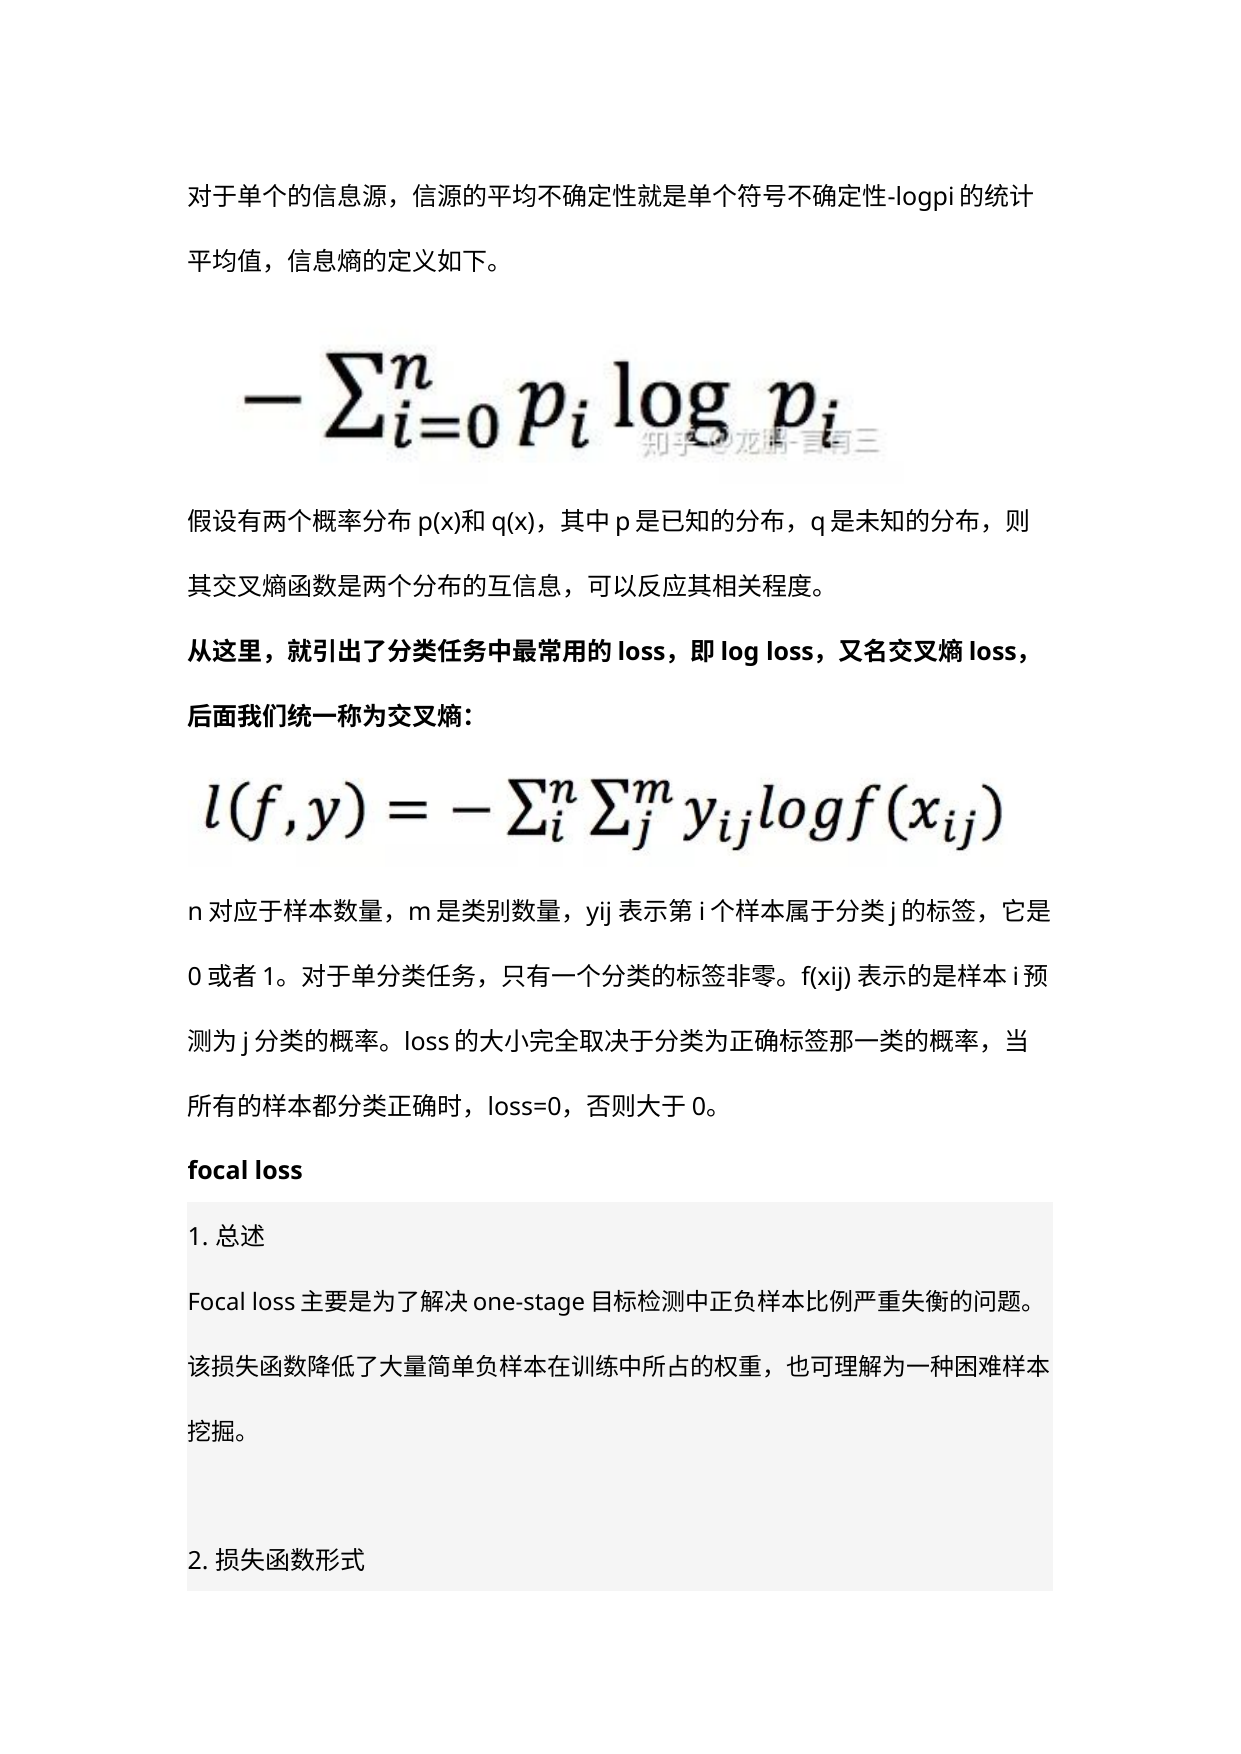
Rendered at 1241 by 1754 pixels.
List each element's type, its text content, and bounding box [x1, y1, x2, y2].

text n对应于样本数量，m是类别数量，yij 表示第i个样本属于分类j的标签，它是0或者1。对于单分类任务，只有一个分类的标签非零。f(xij) 表示的是样本i预测为j分类的概率。loss的大小完全取决于分类为正确标签那一类的概率，当所有的样本都分类正确时，loss=0，否则大于0。 [187, 877, 1053, 1137]
text focal loss [187, 1137, 1053, 1202]
text 从这里，就引出了分类任务中最常用的loss，即log loss，又名交叉熵loss，后面我们统一称为交叉熵： [187, 617, 1053, 747]
picture [187, 295, 904, 484]
text 对于单个的信息源，信源的平均不确定性就是单个符号不确定性-logpi的统计平均值，信息熵的定义如下。 [187, 162, 1053, 292]
text 假设有两个概率分布p(x)和q(x)，其中p是已知的分布，q是未知的分布，则其交叉熵函数是两个分布的互信息，可以反应其相关程度。 [187, 487, 1053, 617]
picture [187, 756, 1053, 867]
text 1. 总述 [187, 1202, 1053, 1267]
text Focal loss主要是为了解决one-stage目标检测中正负样本比例严重失衡的问题。该损失函数降低了大量简单负样本在训练中所占的权重，也可理解为一种困难样本挖掘。 [187, 1267, 1053, 1462]
text 2. 损失函数形式 [187, 1526, 1053, 1591]
